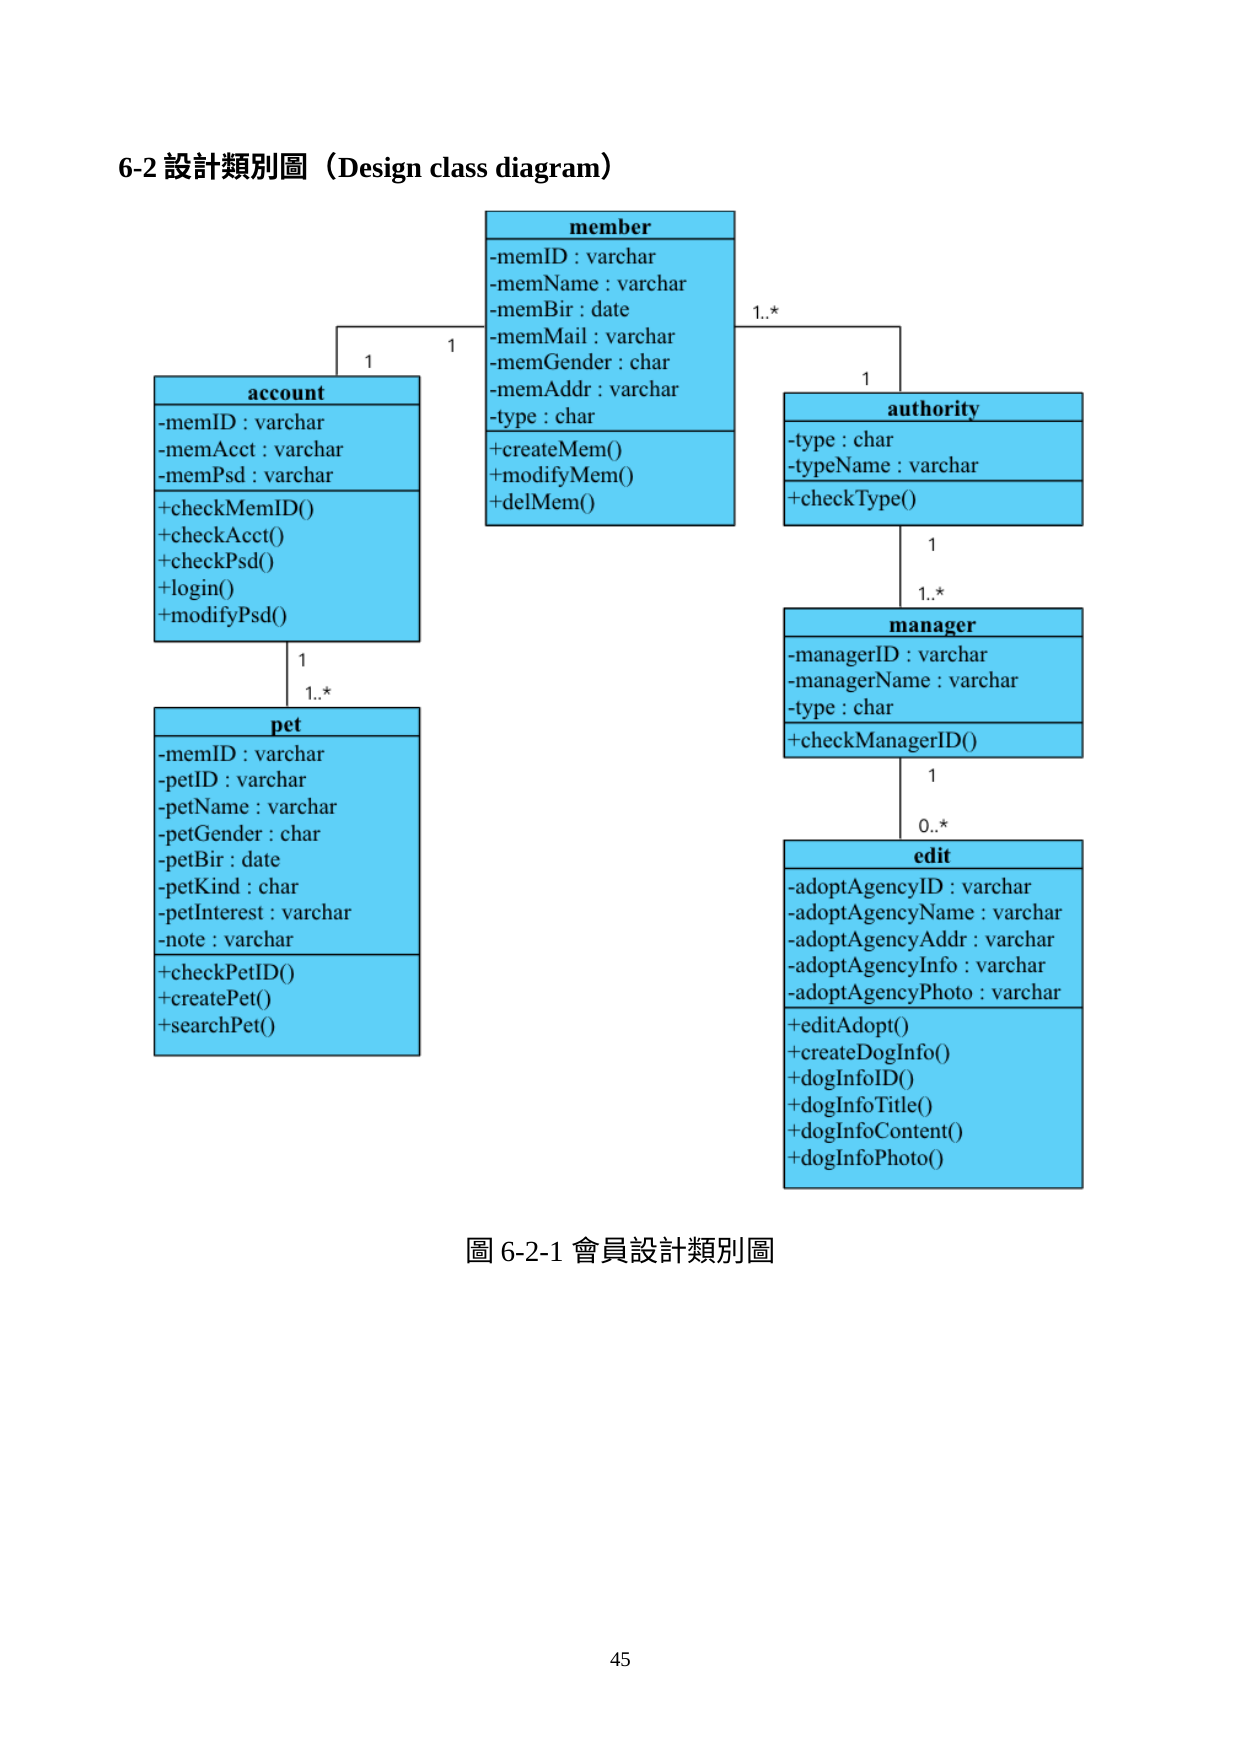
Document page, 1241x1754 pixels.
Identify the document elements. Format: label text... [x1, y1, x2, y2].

picture [140, 202, 1101, 1202]
text 6-2設計類別圖（Design class diagram） [118, 127, 1122, 202]
text 圖6-2-1 會員設計類別圖 [118, 1214, 1122, 1273]
